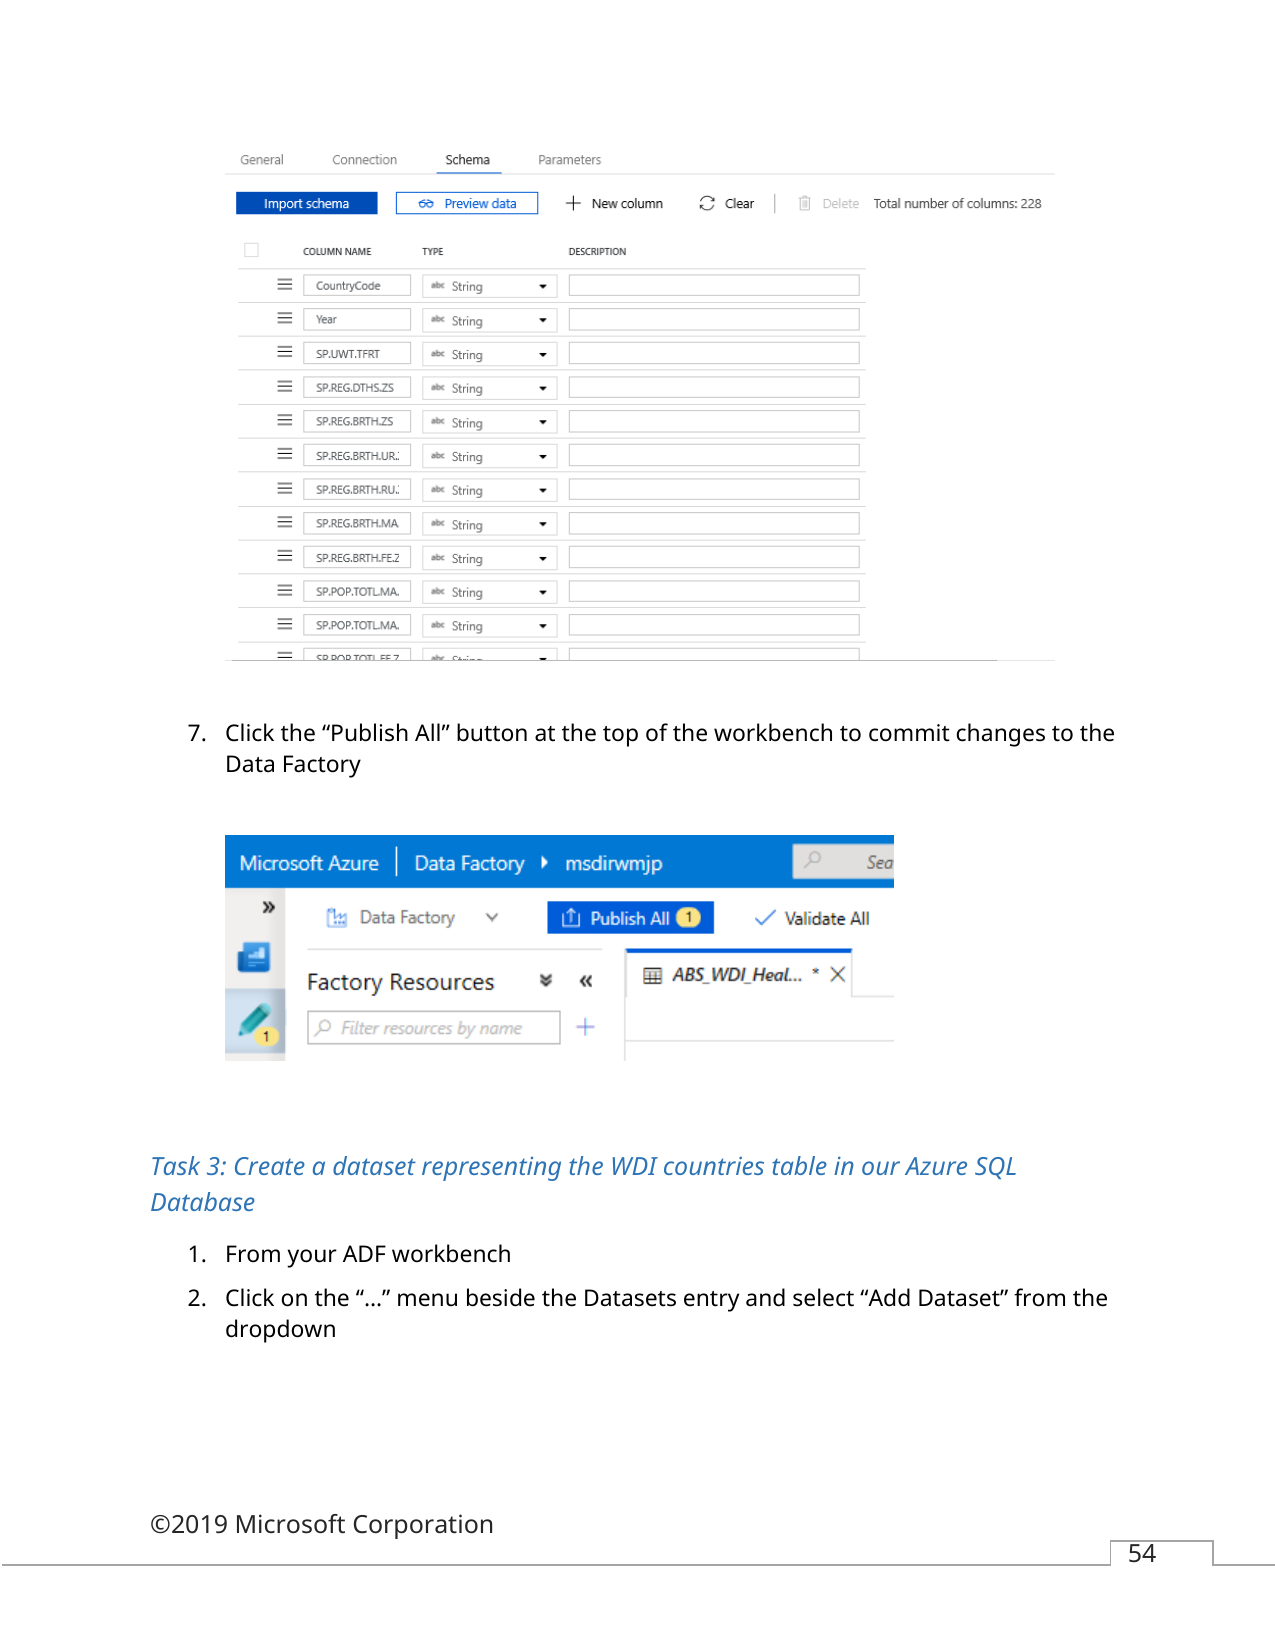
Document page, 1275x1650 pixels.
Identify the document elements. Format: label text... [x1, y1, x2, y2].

list From your ADF workbench [187, 1238, 1125, 1270]
picture [225, 150, 1055, 661]
picture [225, 835, 894, 1061]
list Click the “Publish All” button at the top of the workbench to commit changes to the Data Factory [187, 717, 1125, 779]
list Click on the “…” menu beside the Datasets entry and select “Add Dataset” from the dropdown [187, 1282, 1125, 1345]
text Task 3: Create a dataset representing the WDI countries table in our Azure SQL Database [150, 1148, 1125, 1219]
